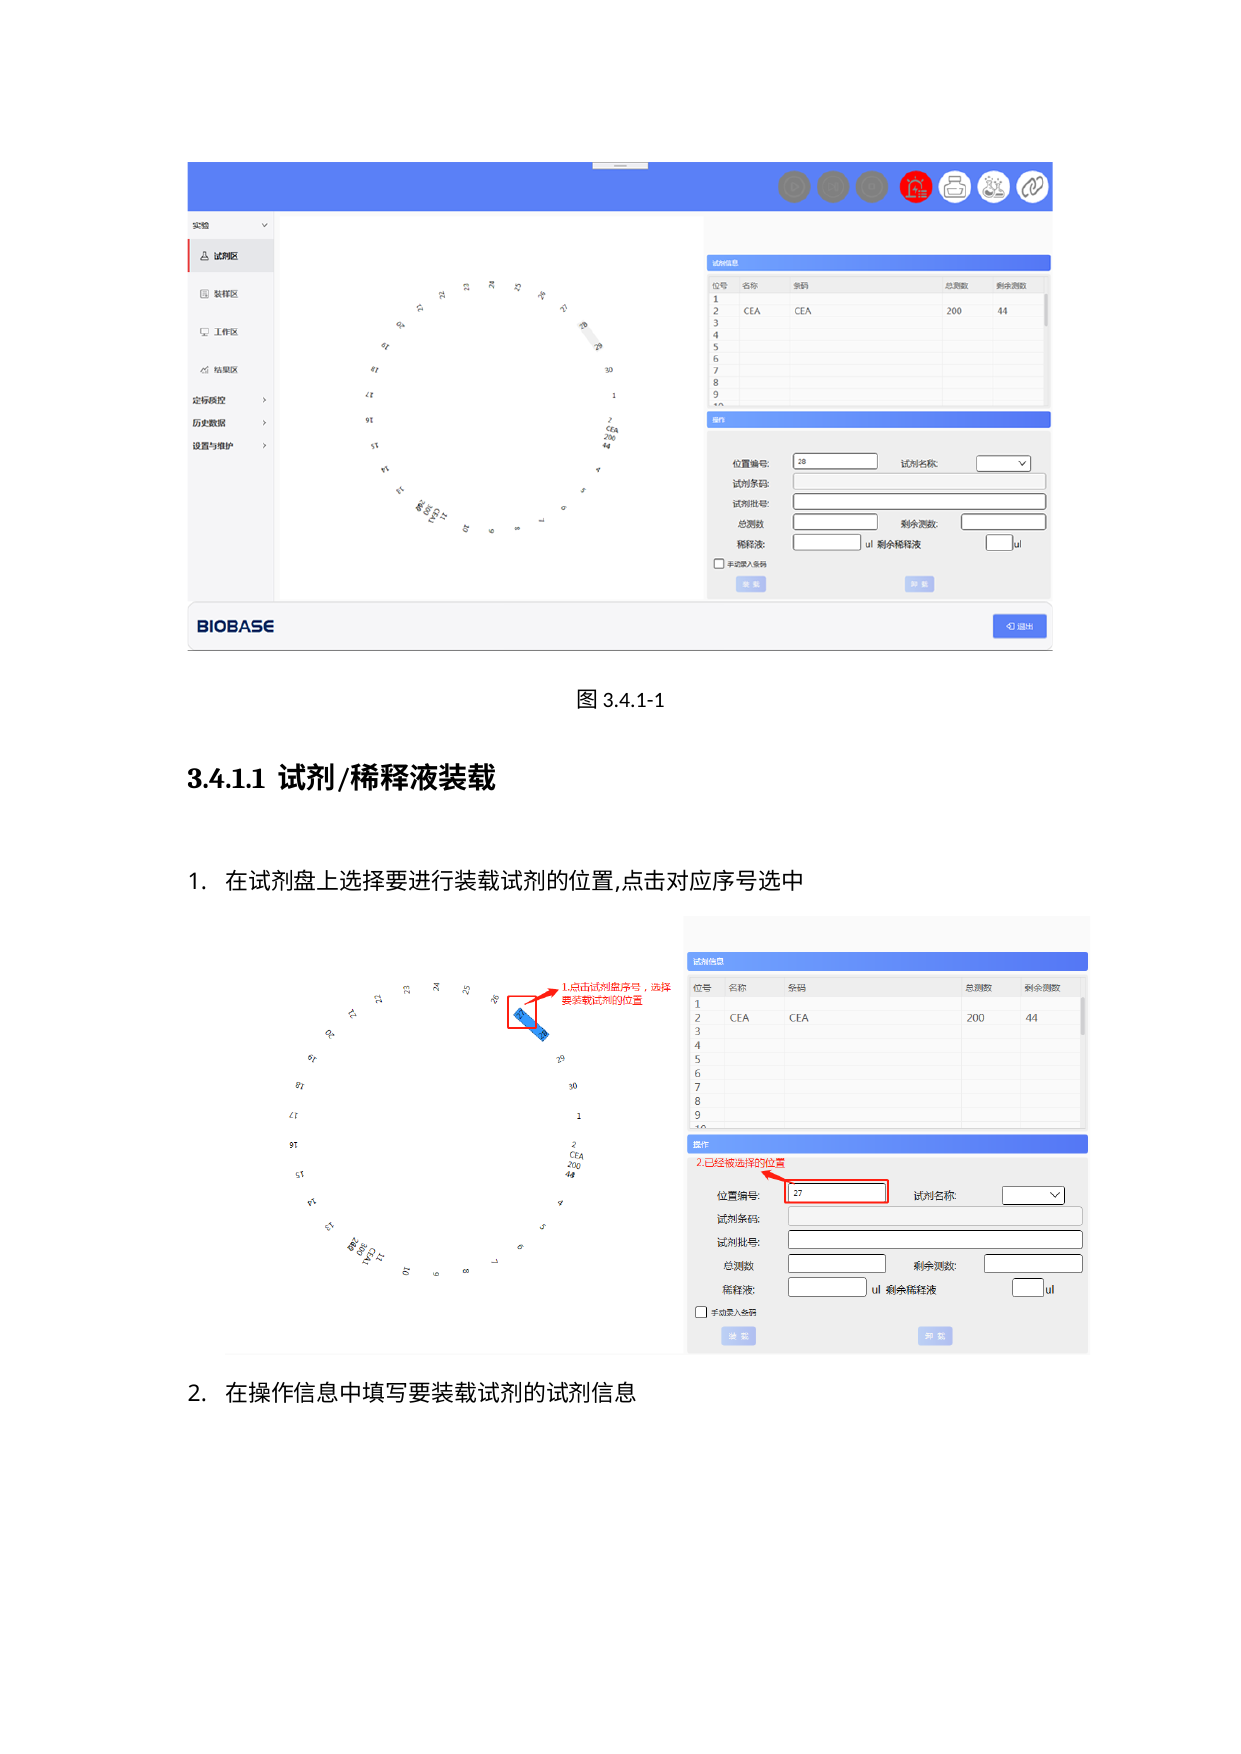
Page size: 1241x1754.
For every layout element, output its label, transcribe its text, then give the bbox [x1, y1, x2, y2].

subtitle 试剂/稀释液装载 [187, 744, 1053, 809]
text 图3.4.1-1 [187, 682, 1053, 714]
picture [187, 162, 1053, 651]
list 在操作信息中填写要装载试剂的试剂信息 [187, 1375, 1053, 1408]
list 在试剂盘上选择要进行装载试剂的位置,点击对应序号选中 [187, 862, 1053, 896]
picture [225, 916, 1091, 1355]
